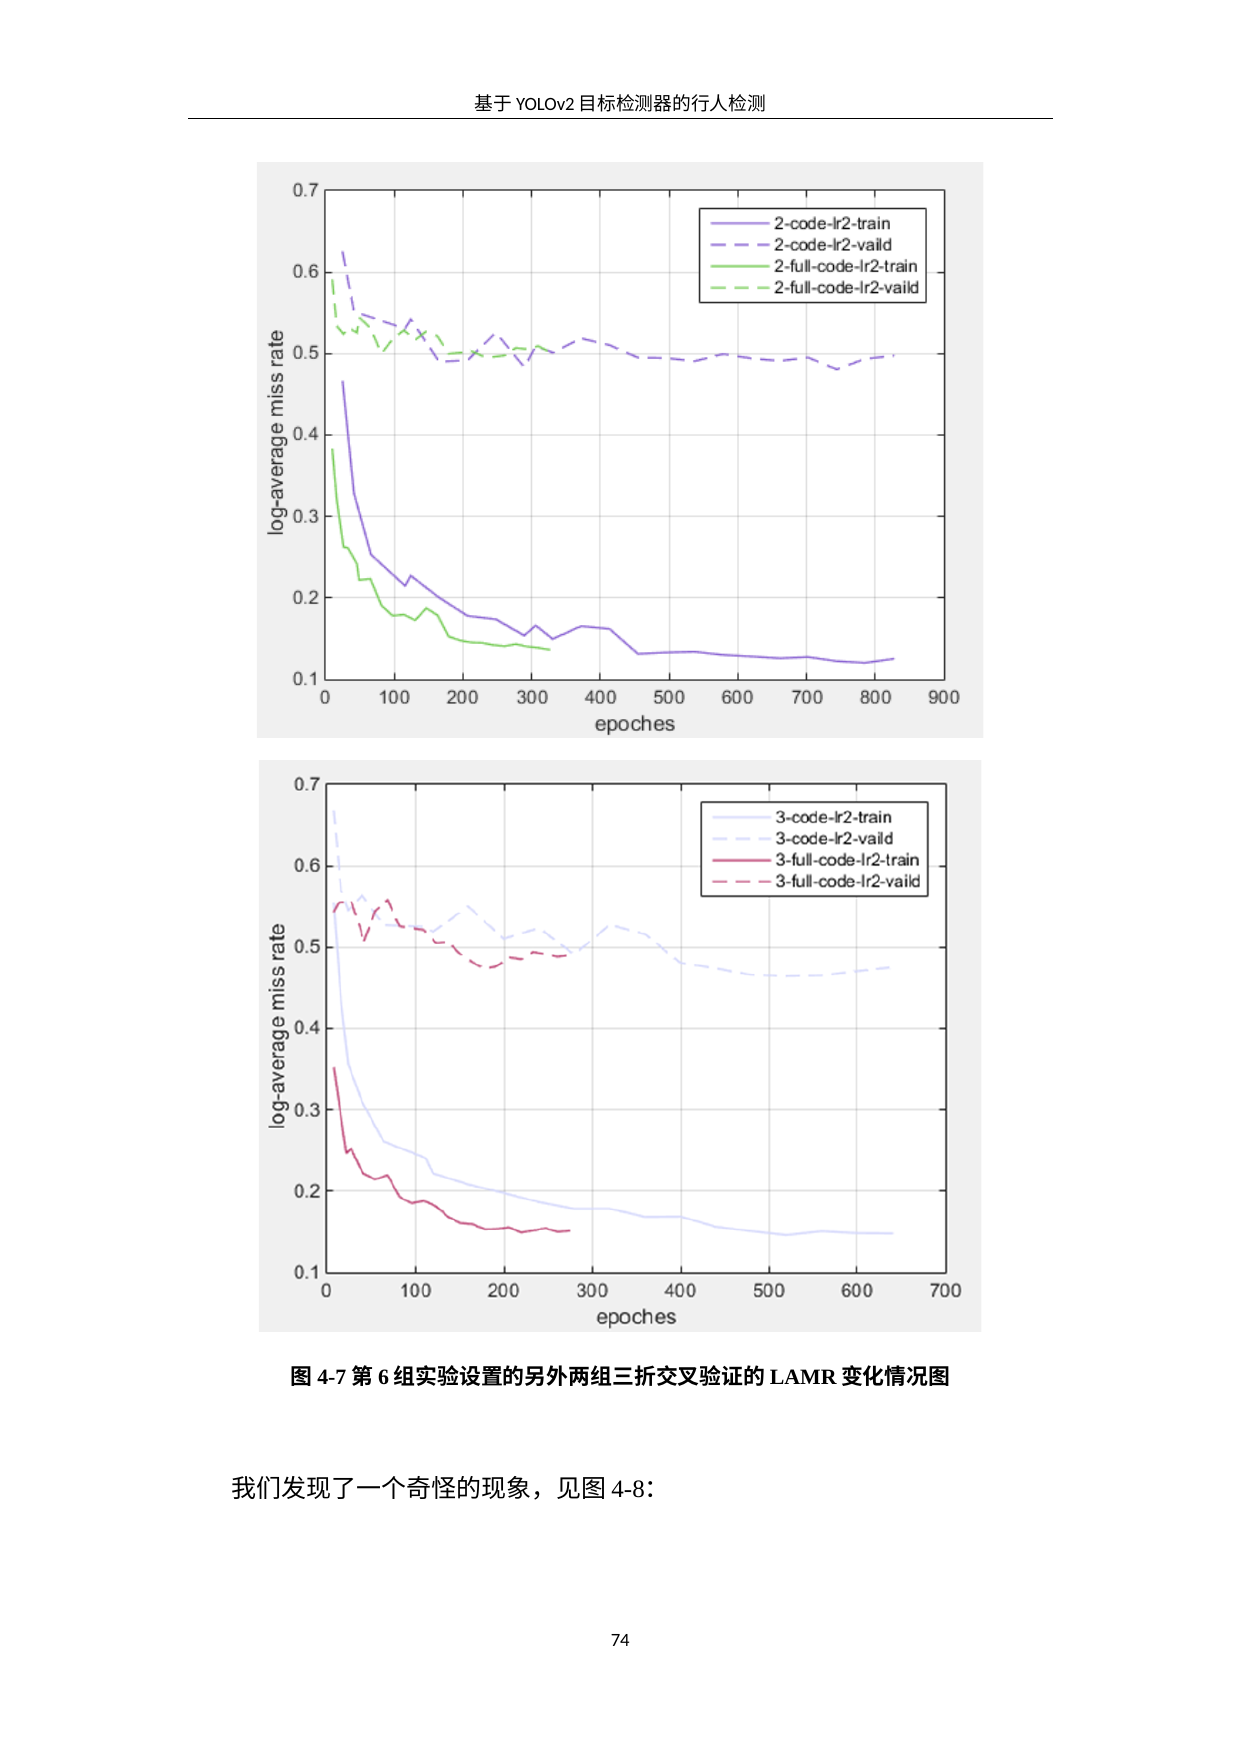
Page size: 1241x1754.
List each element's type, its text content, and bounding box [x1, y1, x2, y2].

picture [256, 162, 984, 738]
text 图 4-7 第6组实验设置的另外两组三折交叉验证的LAMR变化情况图 [187, 1359, 1053, 1391]
picture [258, 760, 982, 1332]
text 我们发现了一个奇怪的现象，见图4-8： [187, 1454, 1053, 1519]
